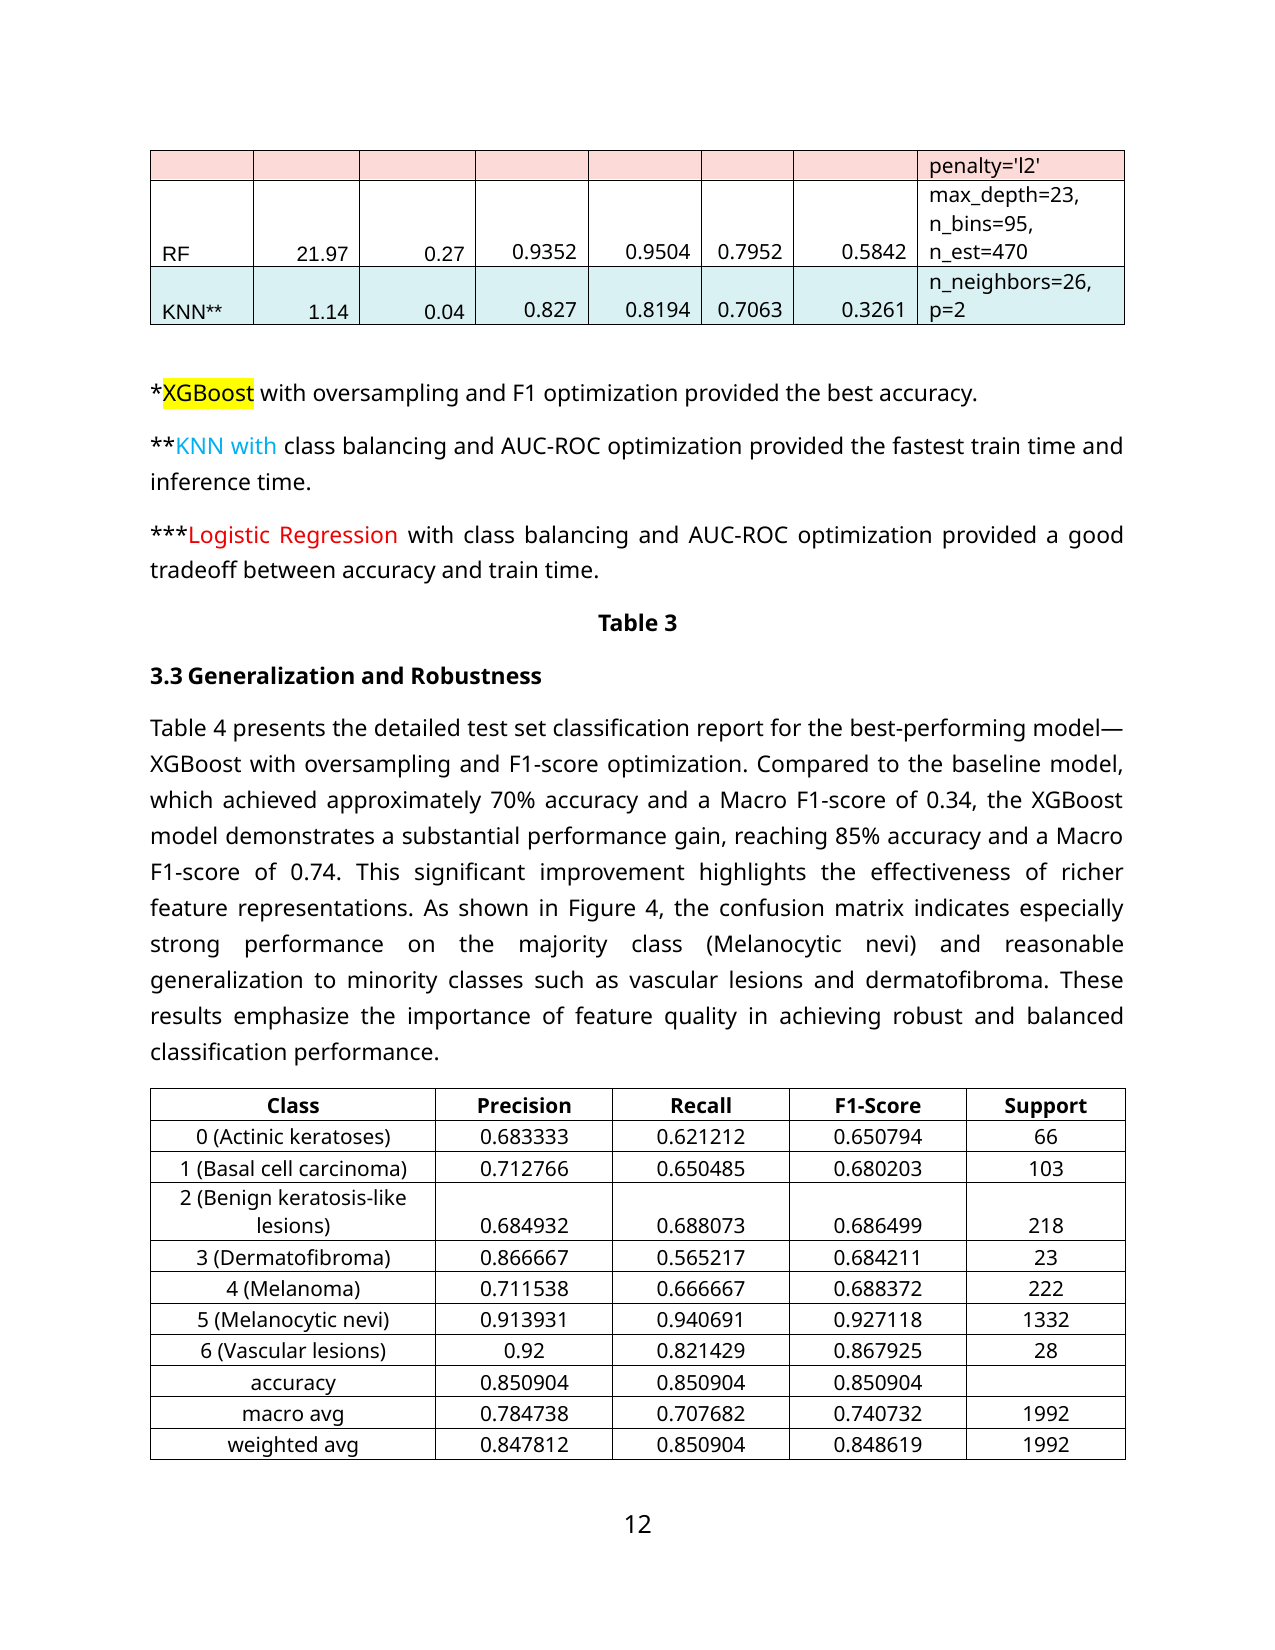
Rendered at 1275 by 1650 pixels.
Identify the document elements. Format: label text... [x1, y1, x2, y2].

text ***Logistic Regression with class balancing and AUC-ROC optimization provided a good tradeoff between accuracy and train time. [150, 518, 1125, 586]
table_cell 0.913931 [436, 1304, 612, 1334]
text Table 3 [150, 607, 1125, 638]
table_cell 0.867925 [790, 1335, 966, 1365]
table_cell 0.850904 [436, 1366, 612, 1396]
table_header Recall [613, 1089, 789, 1119]
text Table 4 presents the detailed test set classification report for the best-performing model—XGBoost with oversampling and F1-score optimization. Compared to the baseline model, which achieved approximately 70% accuracy and a Macro F1-score of 0.34, the XGBoost model demonstrates a substantial performance gain, reaching 85% accuracy and a Macro F1-score of 0.74. This significant improvement highlights the effectiveness of richer feature representations. As shown in Figure 4, the confusion matrix indicates especially strong performance on the majority class (Melanocytic nevi) and reasonable generalization to minority classes such as vascular lesions and dermatofibroma. These results emphasize the importance of feature quality in achieving robust and balanced classification performance. [150, 712, 1125, 1067]
table_cell 0.650794 [790, 1121, 966, 1151]
list Generalization and Robustness [150, 660, 1125, 691]
table_cell KNN** [151, 267, 253, 324]
table_cell 0.684211 [790, 1241, 966, 1271]
table_cell 0.927118 [790, 1304, 966, 1334]
table_cell 6 (Vascular lesions) [151, 1335, 435, 1365]
table_cell accuracy [151, 1366, 435, 1396]
table_cell 0.7063 [702, 267, 793, 324]
table_cell 1 (Basal cell carcinoma) [151, 1152, 435, 1182]
table_cell 21.97 [254, 181, 359, 266]
table_cell 103 [967, 1152, 1125, 1182]
table_cell 0.740732 [790, 1397, 966, 1427]
table_header Support [967, 1089, 1125, 1119]
table_cell 0.7942 [702, 151, 793, 179]
table_cell 0.850904 [613, 1429, 789, 1459]
table_cell 0.9457 [476, 151, 588, 179]
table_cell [918, 151, 1124, 179]
table_cell 0.5842 [794, 181, 917, 266]
table_header Class [151, 1089, 435, 1119]
table_cell 0.92 [436, 1335, 612, 1365]
table_cell RF [151, 181, 253, 266]
table_cell 0.9352 [476, 181, 588, 266]
table_cell 3 (Dermatofibroma) [151, 1241, 435, 1271]
table_cell 0.9472 [589, 151, 701, 179]
table_cell 28 [967, 1335, 1125, 1365]
table_cell 0.9504 [589, 181, 701, 266]
table_header F1-Score [790, 1089, 966, 1119]
table_cell 0.5898 [794, 151, 917, 179]
table_cell 0.3261 [794, 267, 917, 324]
table_cell weighted avg [151, 1429, 435, 1459]
table_cell macro avg [151, 1397, 435, 1427]
table_cell 0.688073 [613, 1183, 789, 1240]
table_cell 0.02 [360, 151, 475, 179]
table_cell 0.04 [360, 267, 475, 324]
table_cell max_depth=23, n_bins=95, n_est=470 [918, 181, 1124, 266]
table_cell 0.683333 [436, 1121, 612, 1151]
table_cell 0.7952 [702, 181, 793, 266]
table_cell 1992 [967, 1429, 1125, 1459]
table_cell 218 [967, 1183, 1125, 1240]
table_cell 0.621212 [613, 1121, 789, 1151]
table_cell 0.680203 [790, 1152, 966, 1182]
table_cell 0.686499 [790, 1183, 966, 1240]
table_cell n_neighbors=26, p=2 [918, 267, 1124, 324]
table_cell 222 [967, 1272, 1125, 1302]
table_cell 0.712766 [436, 1152, 612, 1182]
table_cell 0.27 [360, 181, 475, 266]
table_cell 0.848619 [790, 1429, 966, 1459]
table_cell 0.650485 [613, 1152, 789, 1182]
table_cell 76.91 [254, 151, 359, 179]
table_cell [967, 1366, 1125, 1396]
table_cell 0.8194 [589, 267, 701, 324]
table_cell 0.850904 [790, 1366, 966, 1396]
table_cell 0 (Actinic keratoses) [151, 1121, 435, 1151]
table_cell 0.565217 [613, 1241, 789, 1271]
table_cell 0.784738 [436, 1397, 612, 1427]
table_cell 23 [967, 1241, 1125, 1271]
table_cell 0.847812 [436, 1429, 612, 1459]
table_cell 1992 [967, 1397, 1125, 1427]
table_cell 0.684932 [436, 1183, 612, 1240]
table_cell 0.688372 [790, 1272, 966, 1302]
table_header Precision [436, 1089, 612, 1119]
table_cell 4 (Melanoma) [151, 1272, 435, 1302]
table_cell 2 (Benign keratosis-like lesions) [151, 1183, 435, 1240]
table_cell 0.827 [476, 267, 588, 324]
table_cell 0.666667 [613, 1272, 789, 1302]
table_cell 0.711538 [436, 1272, 612, 1302]
table_cell 0.707682 [613, 1397, 789, 1427]
table_cell 0.850904 [613, 1366, 789, 1396]
table_cell 1.14 [254, 267, 359, 324]
table_cell LS*** [151, 151, 253, 179]
table_cell 66 [967, 1121, 1125, 1151]
table_cell 0.940691 [613, 1304, 789, 1334]
table_cell 1332 [967, 1304, 1125, 1334]
table_cell 5 (Melanocytic nevi) [151, 1304, 435, 1334]
text **KNN with class balancing and AUC-ROC optimization provided the fastest train time and inference time. [150, 430, 1125, 497]
text *XGBoost with oversampling and F1 optimization provided the best accuracy. [150, 377, 1125, 409]
table_cell 0.821429 [613, 1335, 789, 1365]
table_cell 0.866667 [436, 1241, 612, 1271]
